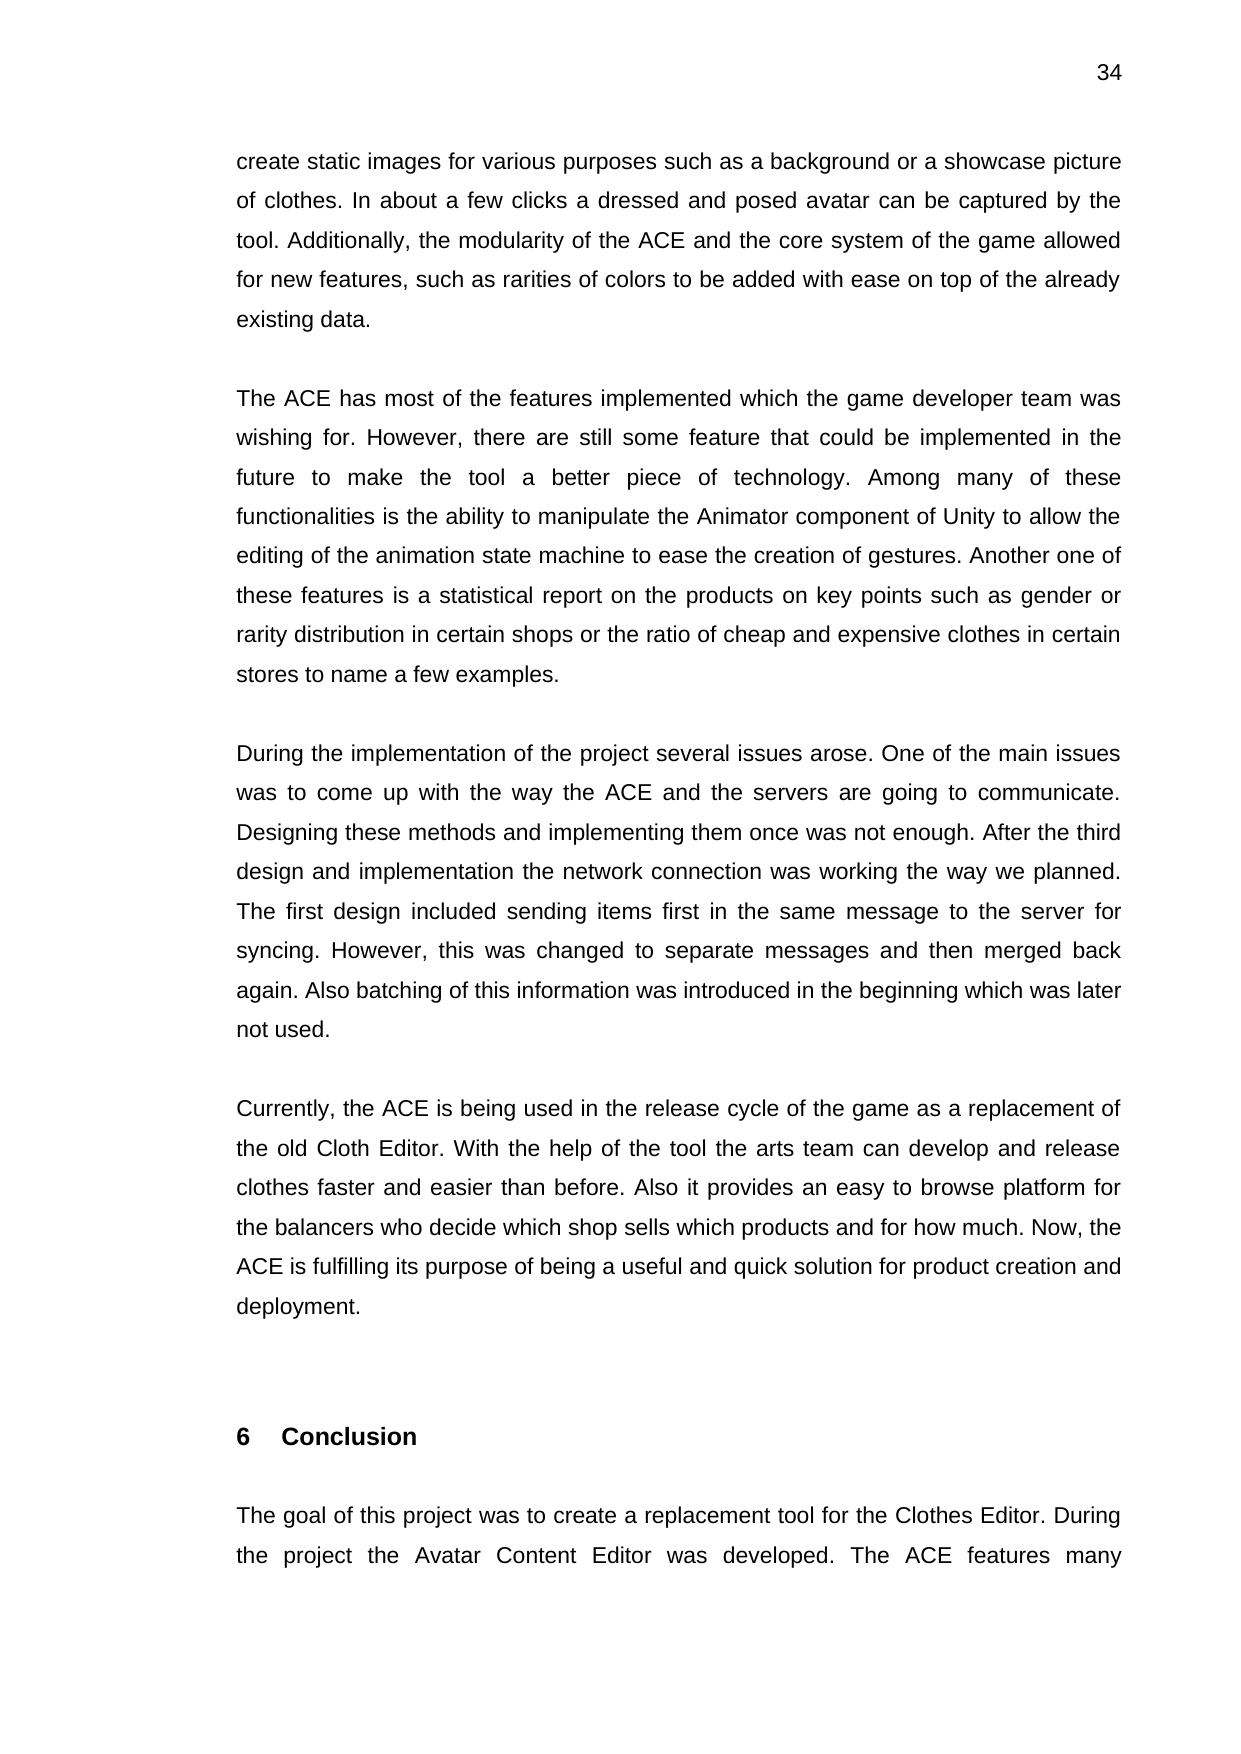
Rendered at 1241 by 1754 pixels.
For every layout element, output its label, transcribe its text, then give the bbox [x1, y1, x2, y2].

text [236, 1502, 1122, 1568]
text Currently, the ACE is being used in the release cycle of the game as a replacement of the old Cloth Editor. With the help of the tool the arts team can develop and release clothes faster and easier than before. Also it provides an easy to browse platform for the balancers who decide which shop sells which products and for how much. Now, the ACE is fulfilling its purpose of being a useful and quick solution for product creation and deployment. [236, 1095, 1122, 1319]
subtitle Conclusion [236, 1422, 1122, 1450]
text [236, 148, 1122, 332]
text The ACE has most of the features implemented which the game developer team was wishing for. However, there are still some feature that could be implemented in the future to make the tool a better piece of technology. Among many of these functionalities is the ability to manipulate the Animator component of Unity to allow the editing of the animation state machine to ease the creation of gestures. Another one of these features is a statistical report on the products on key points such as gender or rarity distribution in certain shops or the ratio of cheap and expensive clothes in certain stores to name a few examples. [236, 384, 1122, 687]
text During the implementation of the project several issues arose. One of the main issues was to come up with the way the ACE and the servers are going to communicate. Designing these methods and implementing them once was not enough. After the third design and implementation the network connection was working the way we planned. The first design included sending items first in the same message to the server for syncing. However, this was changed to separate messages and then merged back again. Also batching of this information was introduced in the beginning which was later not used. [236, 740, 1122, 1043]
